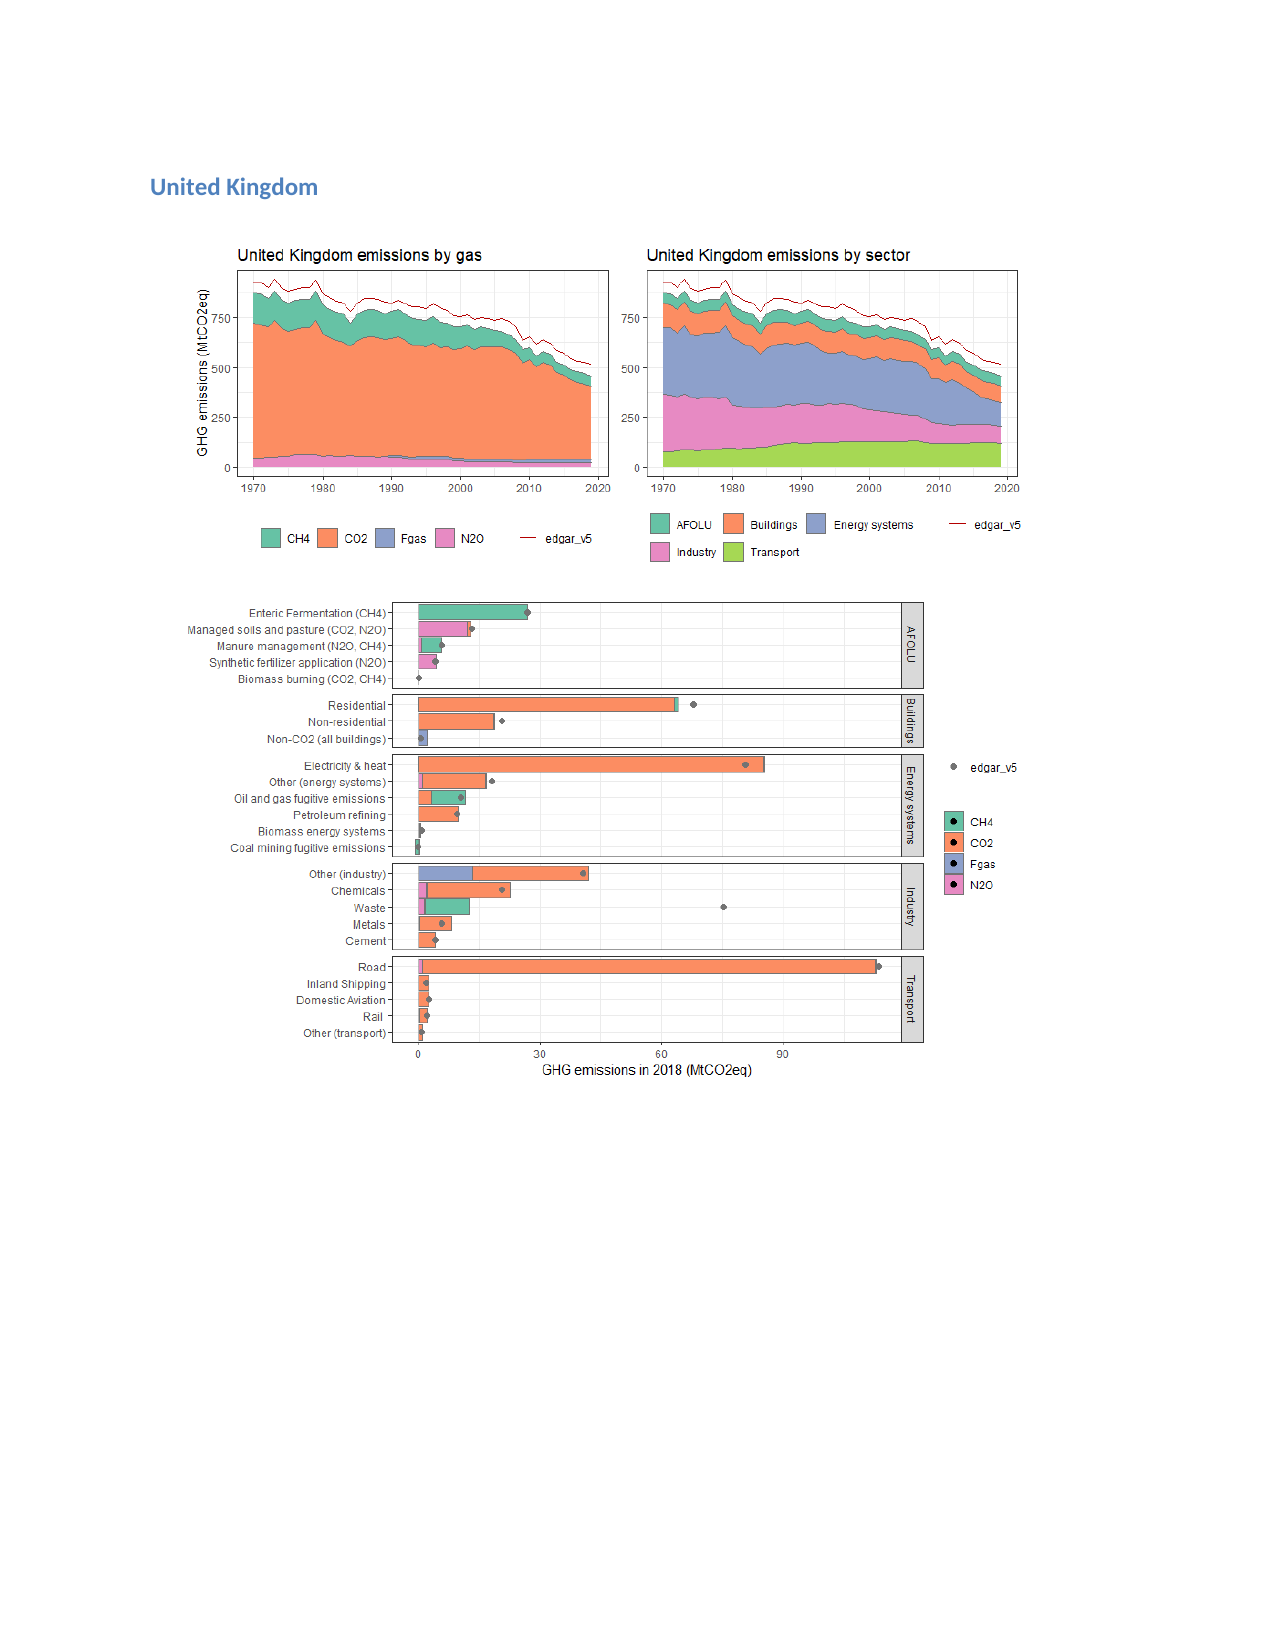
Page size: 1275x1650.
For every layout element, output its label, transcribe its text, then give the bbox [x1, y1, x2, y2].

subtitle United Kingdom [150, 171, 1125, 201]
picture [168, 220, 1044, 1096]
